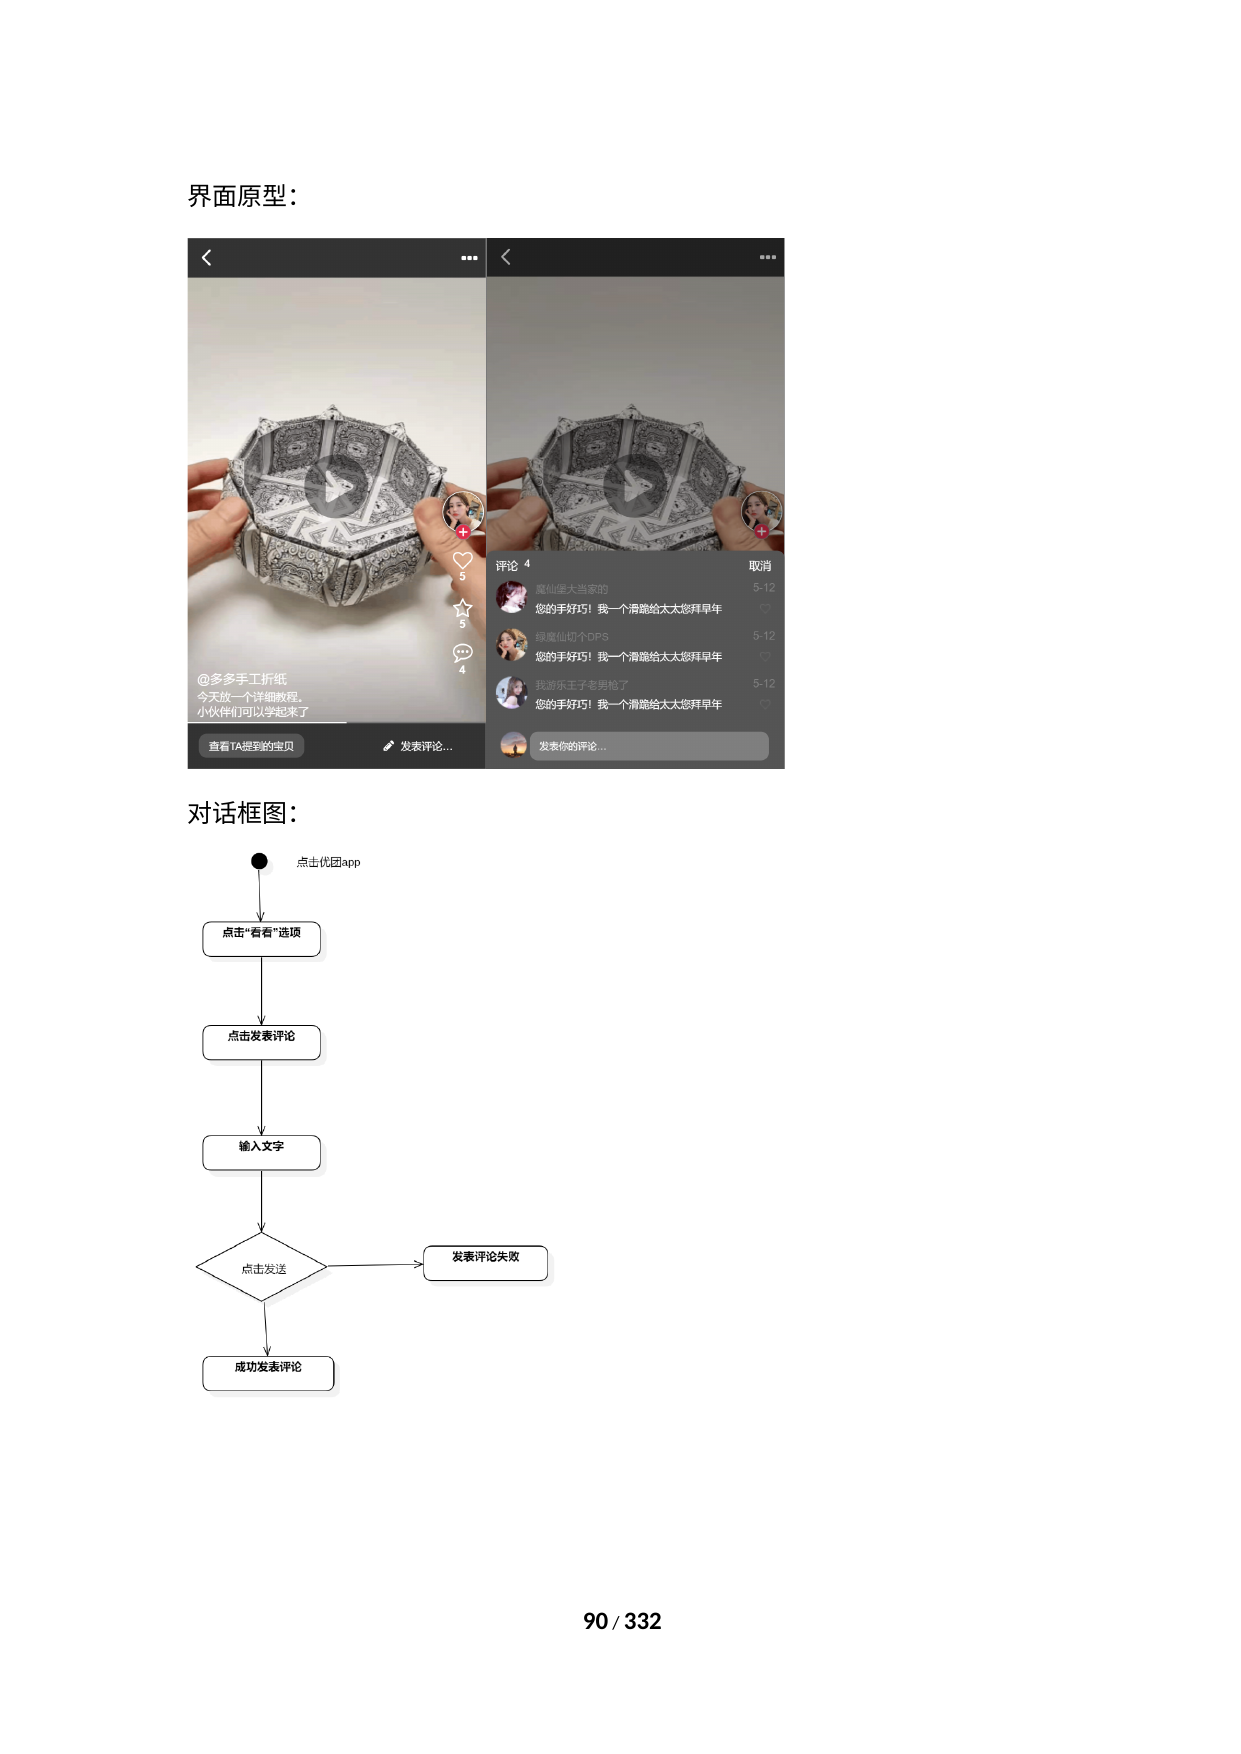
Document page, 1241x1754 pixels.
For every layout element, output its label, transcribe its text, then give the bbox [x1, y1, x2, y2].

picture [187, 844, 582, 1425]
text 界面原型： [187, 162, 1053, 227]
text 对话框图： [187, 779, 1053, 844]
picture [187, 238, 785, 769]
